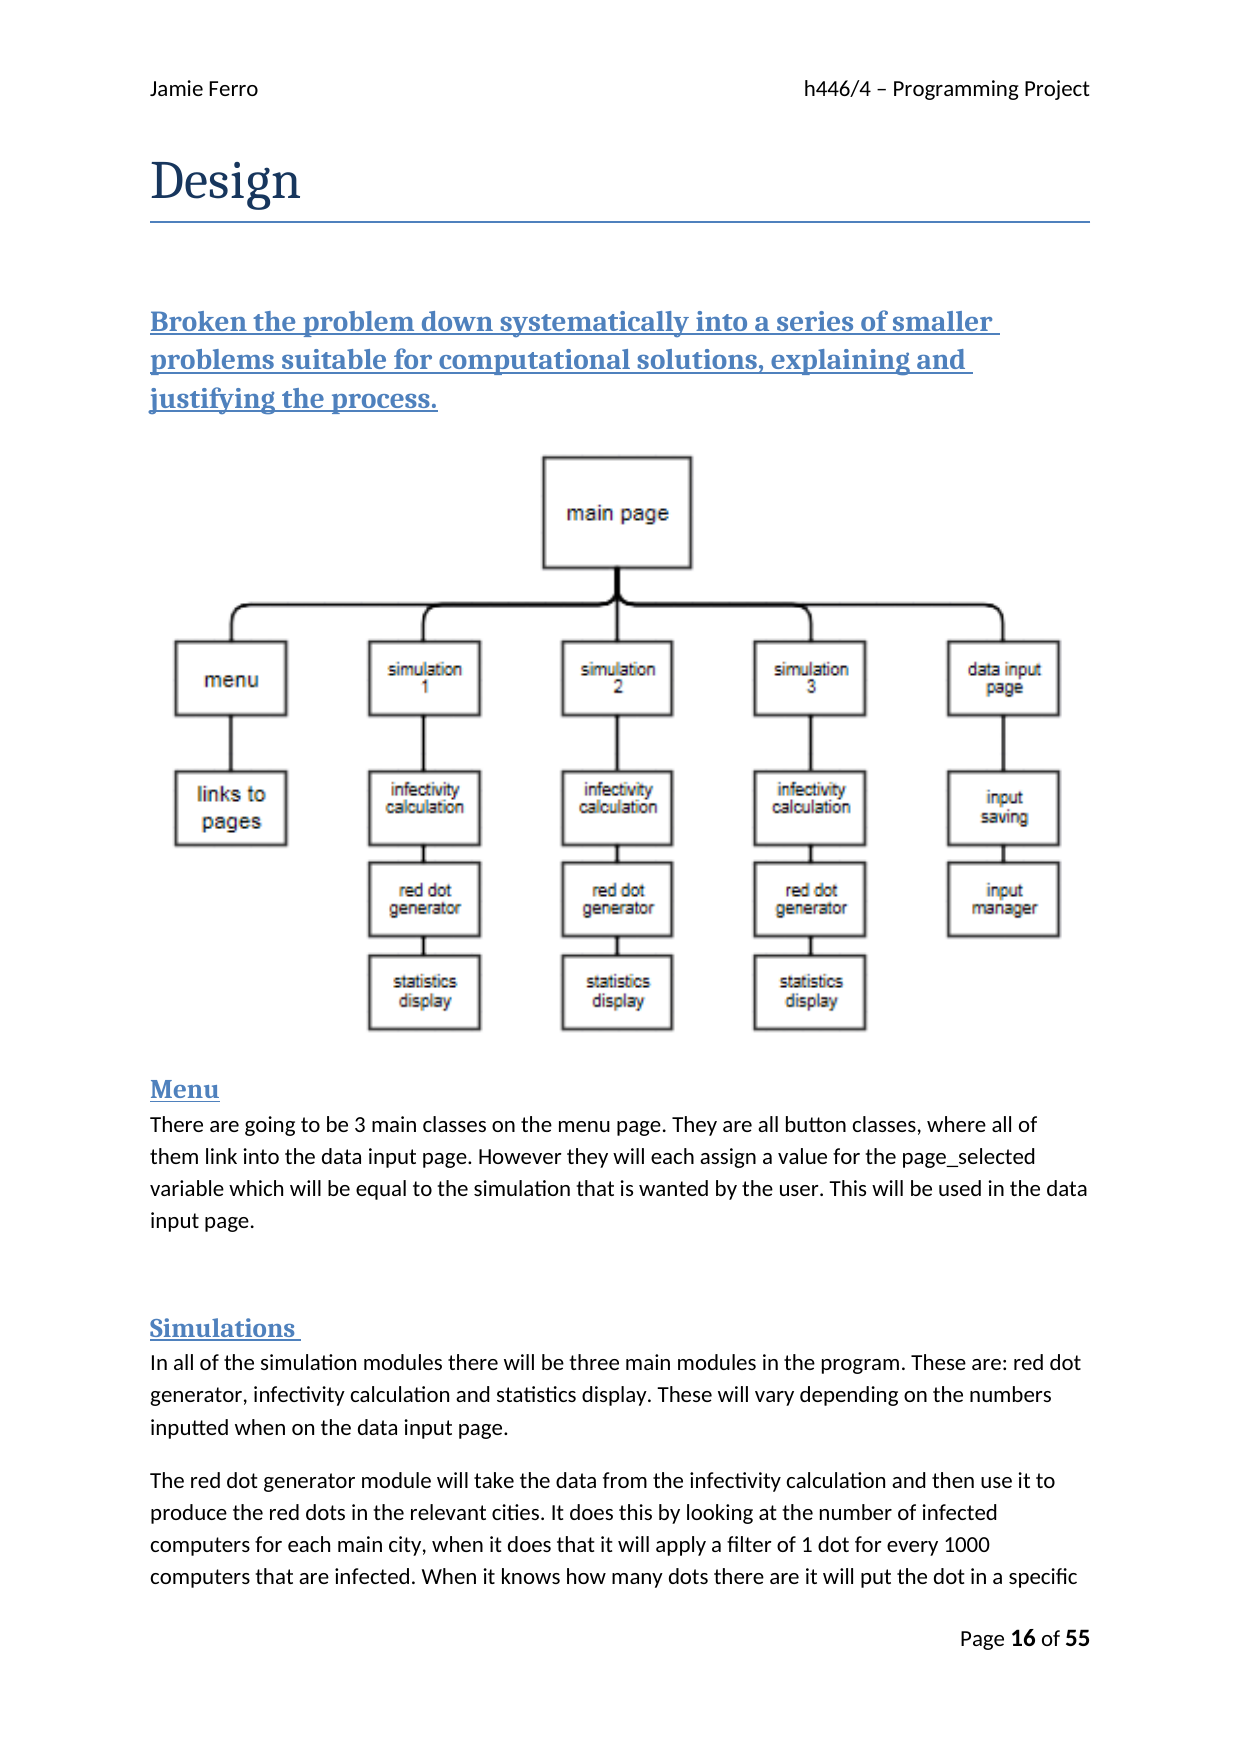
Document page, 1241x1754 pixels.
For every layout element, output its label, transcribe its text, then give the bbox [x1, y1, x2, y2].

subtitle Menu [150, 1074, 1090, 1106]
subtitle Broken the problem down systematically into a series of smaller problems suitable for computational solutions, explaining and justifying the process. [150, 305, 1090, 416]
subtitle Simulations [150, 1313, 1090, 1344]
text There are going to be 3 main classes on the menu page. They are all button classes, where all of them link into the data input page. However they will each assign a value for the page_selected variable which will be equal to the simulation that is wanted by the user. This will be used in the data input page. [150, 1110, 1090, 1235]
picture [150, 420, 1091, 1050]
title Design [150, 150, 1090, 221]
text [150, 1466, 1090, 1590]
text In all of the simulation modules there will be three main modules in the program. These are: red dot generator, infectivity calculation and statistics display. These will vary depending on the numbers inputted when on the data input page. [150, 1348, 1090, 1441]
